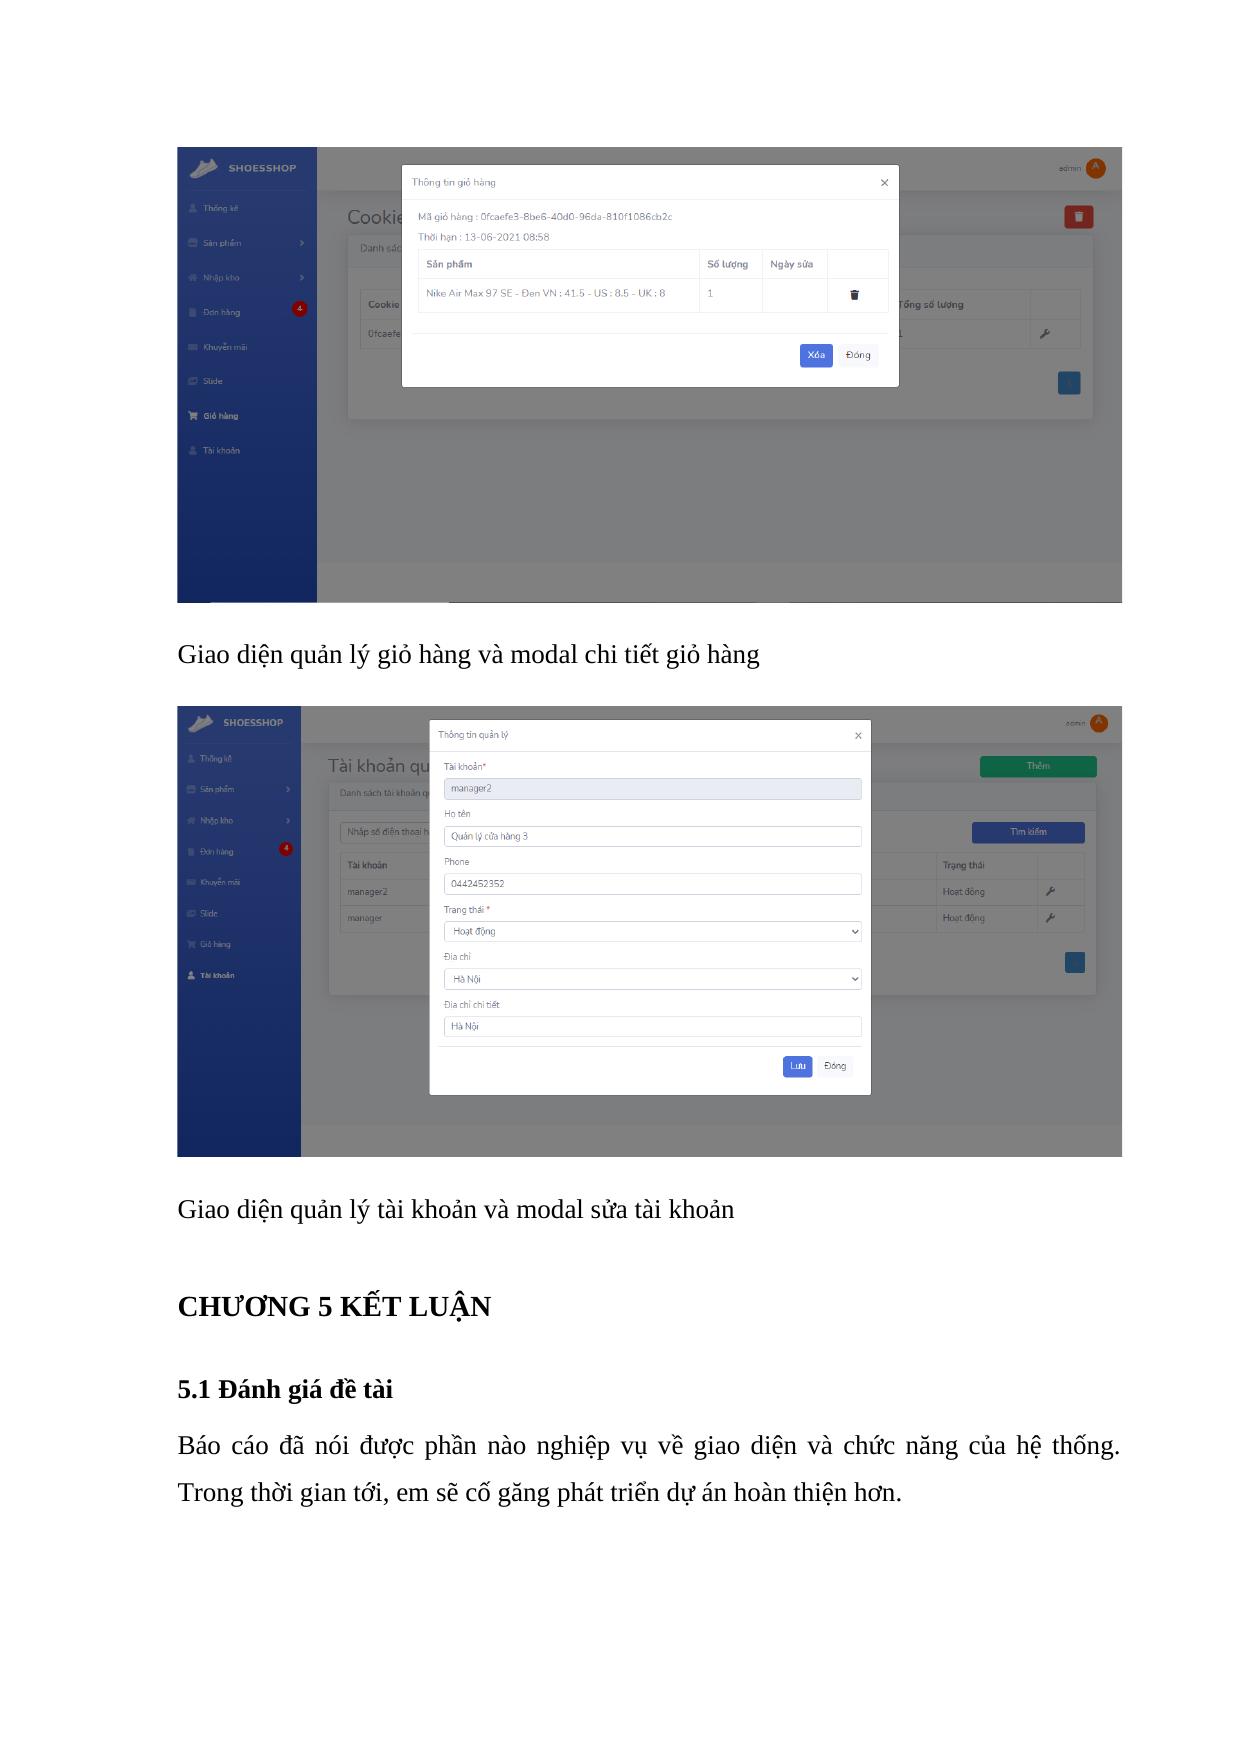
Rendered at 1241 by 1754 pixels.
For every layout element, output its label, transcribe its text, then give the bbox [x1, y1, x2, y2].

text Giao diện quản lý giỏ hàng và modal chi tiết giỏ hàng [177, 638, 1122, 670]
picture [177, 147, 1123, 603]
subtitle Đánh giá đề tài [177, 1373, 1122, 1404]
text Báo cáo đã nói được phần nào nghiệp vụ về giao diện và chức năng của hệ thống. Trong thời gian tới, em sẽ cố găng phát triển dự án hoàn thiện hơn. [177, 1429, 1122, 1507]
text Giao diện quản lý tài khoản và modal sửa tài khoản [177, 1193, 1122, 1224]
subtitle KẾT LUẬN [177, 1289, 1122, 1323]
picture [177, 706, 1123, 1157]
